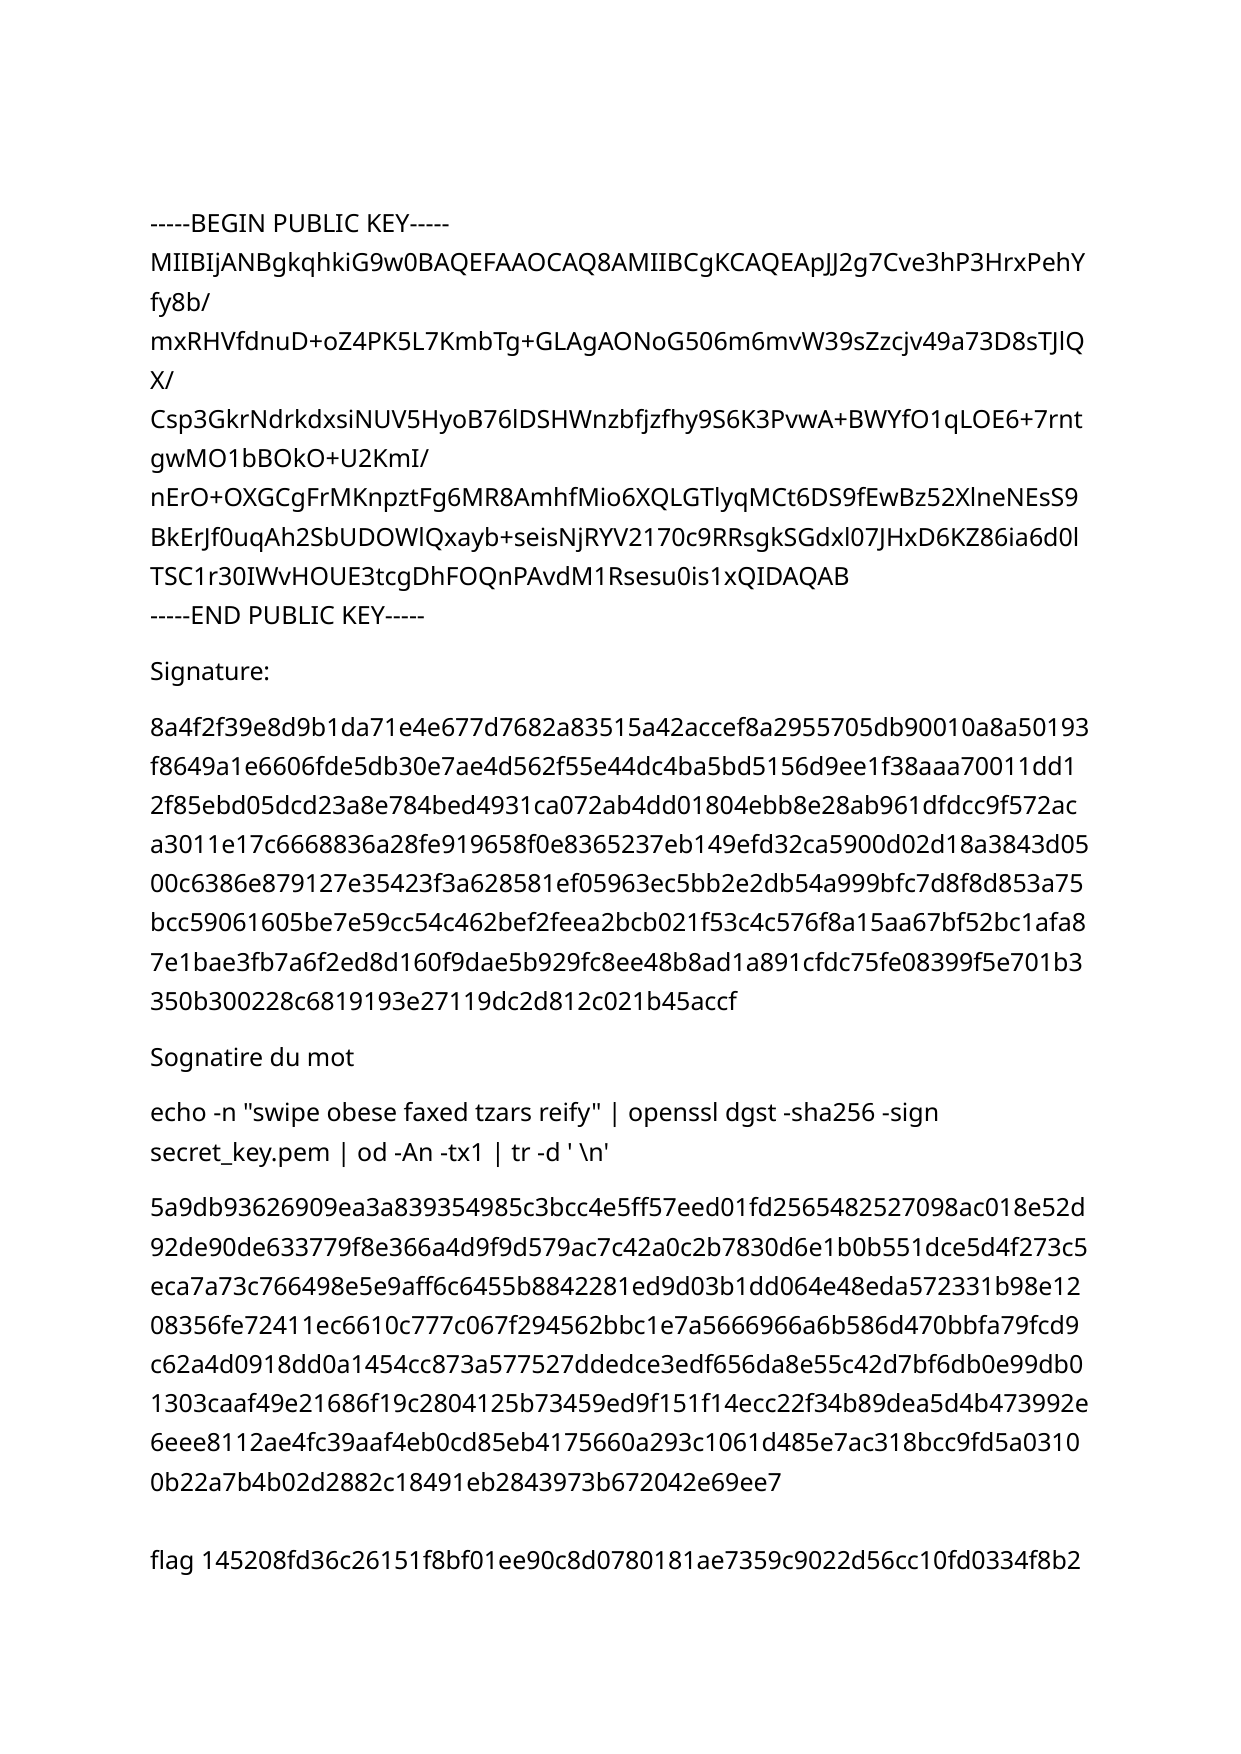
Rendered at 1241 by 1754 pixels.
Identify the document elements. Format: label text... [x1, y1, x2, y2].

text -----BEGIN PUBLIC KEY-----MIIBIjANBgkqhkiG9w0BAQEFAAOCAQ8AMIIBCgKCAQEApJJ2g7Cve3hP3HrxPehYfy8b/mxRHVfdnuD+oZ4PK5L7KmbTg+GLAgAONoG506m6mvW39sZzcjv49a73D8sTJlQX/Csp3GkrNdrkdxsiNUV5HyoB76lDSHWnzbfjzfhy9S6K3PvwA+BWYfO1qLOE6+7rntgwMO1bBOkO+U2KmI/nErO+OXGCgFrMKnpztFg6MR8AmhfMio6XQLGTlyqMCt6DS9fEwBz52XlneNEsS9BkErJf0uqAh2SbUDOWlQxayb+seisNjRYV2170c9RRsgkSGdxl07JHxD6KZ86ia6d0lTSC1r30IWvHOUE3tcgDhFOQnPAvdM1Rsesu0is1xQIDAQAB -----END PUBLIC KEY----- [150, 206, 1090, 632]
text Sognatire du mot [150, 1039, 1090, 1073]
text echo -n "swipe obese faxed tzars reify" | openssl dgst -sha256 -sign secret_key.pem | od -An -tx1 | tr -d ' \n' [150, 1095, 1090, 1168]
text 8a4f2f39e8d9b1da71e4e677d7682a83515a42accef8a2955705db90010a8a50193f8649a1e6606fde5db30e7ae4d562f55e44dc4ba5bd5156d9ee1f38aaa70011dd12f85ebd05dcd23a8e784bed4931ca072ab4dd01804ebb8e28ab961dfdcc9f572aca3011e17c6668836a28fe919658f0e8365237eb149efd32ca5900d02d18a3843d0500c6386e879127e35423f3a628581ef05963ec5bb2e2db54a999bfc7d8f8d853a75bcc59061605be7e59cc54c462bef2feea2bcb021f53c4c576f8a15aa67bf52bc1afa87e1bae3fb7a6f2ed8d160f9dae5b929fc8ee48b8ad1a891cfdc75fe08399f5e701b3350b300228c6819193e27119dc2d812c021b45accf [150, 709, 1090, 1017]
text Signature: [150, 653, 1090, 687]
text 5a9db93626909ea3a839354985c3bcc4e5ff57eed01fd2565482527098ac018e52d92de90de633779f8e366a4d9f9d579ac7c42a0c2b7830d6e1b0b551dce5d4f273c5eca7a73c766498e5e9aff6c6455b8842281ed9d03b1dd064e48eda572331b98e1208356fe72411ec6610c777c067f294562bbc1e7a5666966a6b586d470bbfa79fcd9c62a4d0918dd0a1454cc873a577527ddedce3edf656da8e55c42d7bf6db0e99db01303caaf49e21686f19c2804125b73459ed9f151f14ecc22f34b89dea5d4b473992e6eee8112ae4fc39aaf4eb0cd85eb4175660a293c1061d485e7ac318bcc9fd5a03100b22a7b4b02d2882c18491eb2843973b672042e69ee7 flag 145208fd36c26151f8bf01ee90c8d0780181ae7359c9022d56cc10fd0334f8b2 [150, 1190, 1090, 1577]
